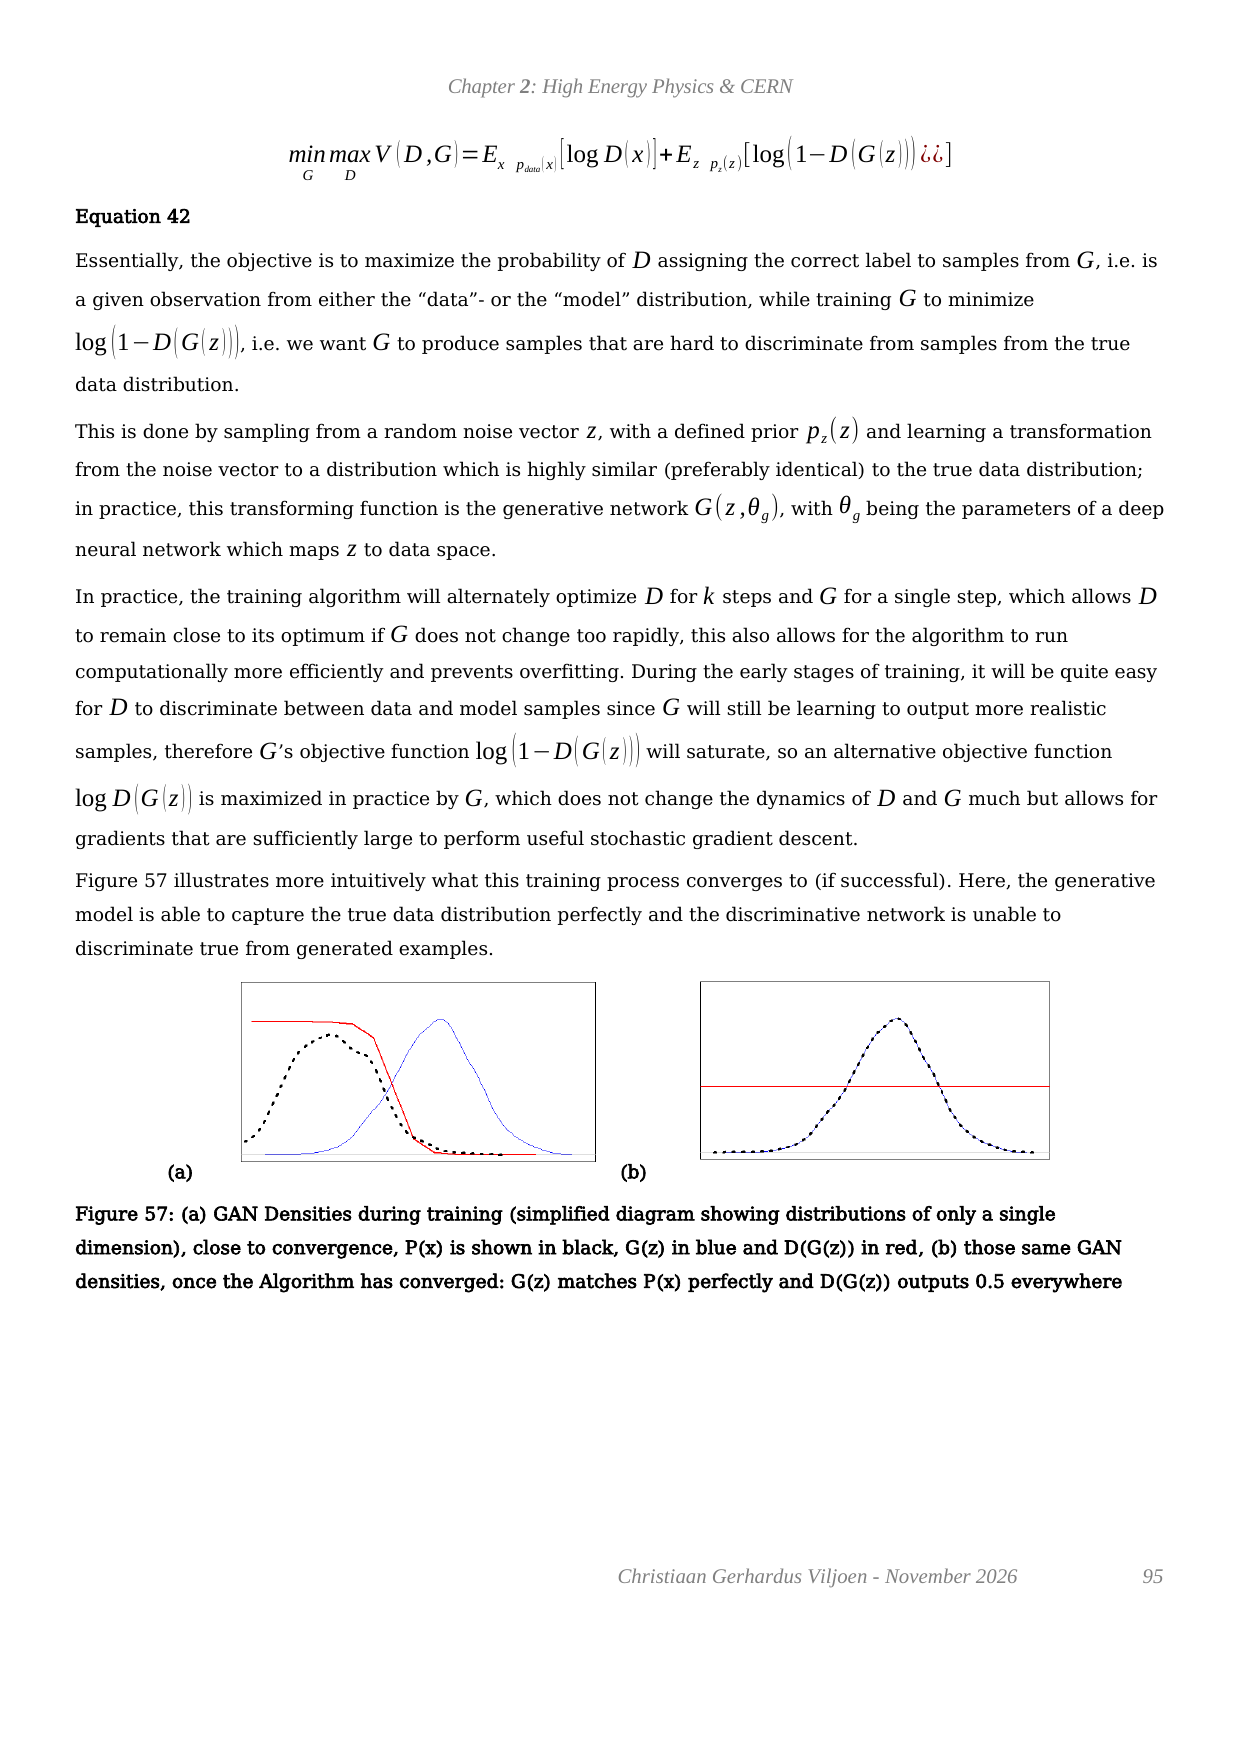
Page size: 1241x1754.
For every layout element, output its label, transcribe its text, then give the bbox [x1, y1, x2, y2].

text Equation 42 [75, 204, 1165, 227]
picture [653, 978, 1074, 1179]
text Figure 57 illustrates more intuitively what this training process converges to (if successful). Here, the generative model is able to capture the true data distribution perfectly and the discriminative network is unable to discriminate true from generated examples. [75, 869, 1165, 959]
text This is done by sampling from a random noise vector , with a defined prior and learning a transformation from the noise vector to a distribution which is highly similar (preferably identical) to the true data distribution; in practice, this transforming function is the generative network , with being the parameters of a deep neural network which maps to data space. [75, 415, 1165, 563]
text Essentially, the objective is to maximize the probability of assigning the correct label to samples from , i.e. is a given observation from either the “data”- or the “model” distribution, while training to minimize , i.e. we want to produce samples that are hard to discriminate from samples from the true data distribution. [75, 246, 1165, 395]
picture [193, 979, 620, 1179]
text Figure 57: (a) GAN Densities during training (simplified diagram showing distributions of only a single dimension), close to convergence, P(x) is shown in black, G(z) in blue and D(G(z)) in red, (b) those same GAN densities, once the Algorithm has converged: G(z) matches P(x) perfectly and D(G(z)) outputs 0.5 everywhere [75, 1202, 1165, 1292]
text In practice, the training algorithm will alternately optimize for steps and for a single step, which allows to remain close to its optimum if does not change too rapidly, this also allows for the algorithm to run computationally more efficiently and prevents overfitting. During the early stages of training, it will be quite easy for to discriminate between data and model samples since will still be learning to output more realistic samples, therefore ’s objective function will saturate, so an alternative objective function is maximized in practice by , which does not change the dynamics of and much but allows for gradients that are sufficiently large to perform useful stochastic gradient descent. [75, 582, 1165, 849]
